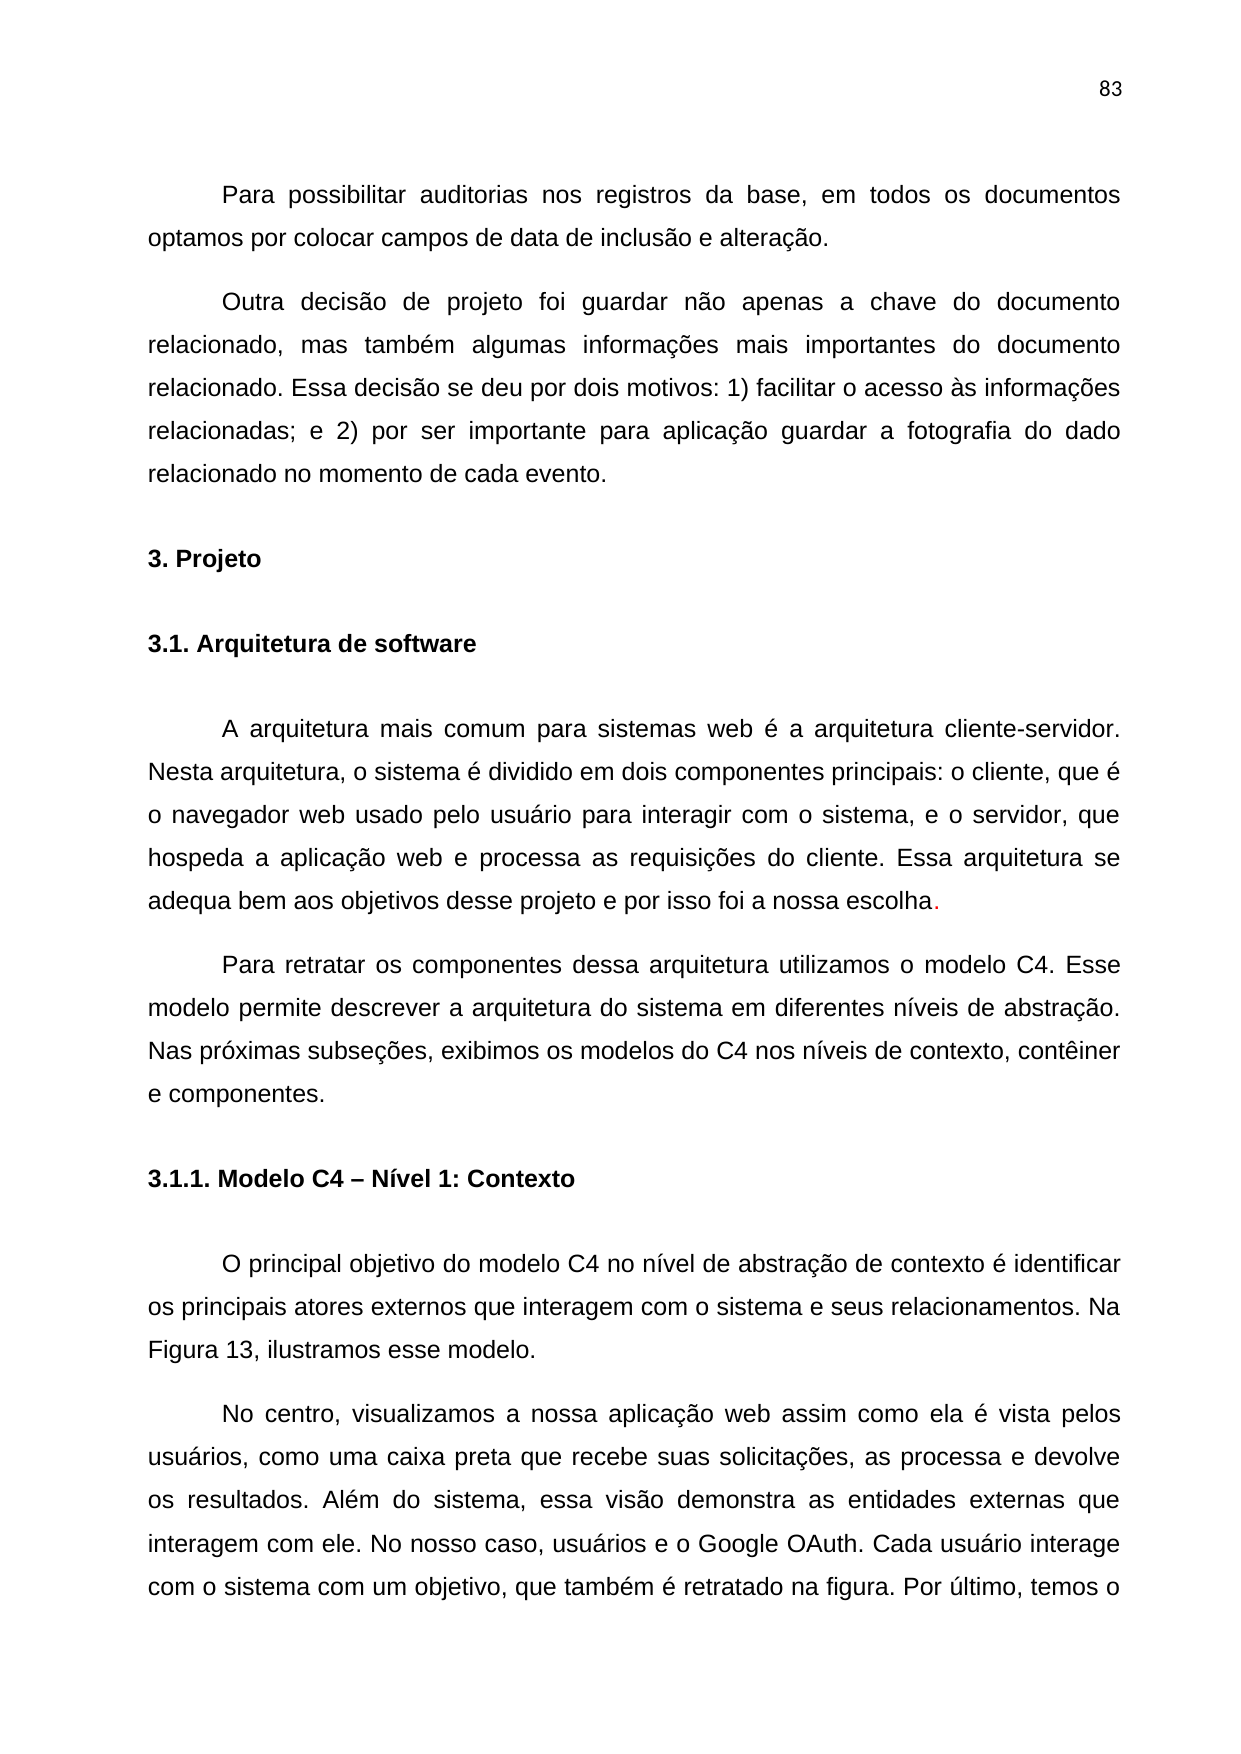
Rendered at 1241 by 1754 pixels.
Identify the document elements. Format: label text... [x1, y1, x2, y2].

text Para possibilitar auditorias nos registros da base, em todos os documentos optamos por colocar campos de data de inclusão e alteração. [148, 179, 1122, 251]
text 3. Projeto [148, 544, 1122, 573]
text 3.1.1. Modelo C4 – Nível 1: Contexto [148, 1164, 1122, 1193]
text 3.1. Arquitetura de software [148, 629, 1122, 657]
text O principal objetivo do modelo C4 no nível de abstração de contexto é identificar os principais atores externos que interagem com o sistema e seus relacionamentos. Na Figura 13, ilustramos esse modelo. [148, 1249, 1122, 1364]
text A arquitetura mais comum para sistemas web é a arquitetura cliente-servidor. Nesta arquitetura, o sistema é dividido em dois componentes principais: o cliente, que é o navegador web usado pelo usuário para interagir com o sistema, e o servidor, que hospeda a aplicação web e processa as requisições do cliente. Essa arquitetura se adequa bem aos objetivos desse projeto e por isso foi a nossa escolha. [148, 713, 1122, 915]
text Outra decisão de projeto foi guardar não apenas a chave do documento relacionado, mas também algumas informações mais importantes do documento relacionado. Essa decisão se deu por dois motivos: 1) facilitar o acesso às informações relacionadas; e 2) por ser importante para aplicação guardar a fotografia do dado relacionado no momento de cada evento. [148, 287, 1122, 488]
text Para retratar os componentes dessa arquitetura utilizamos o modelo C4. Esse modelo permite descrever a arquitetura do sistema em diferentes níveis de abstração. Nas próximas subseções, exibimos os modelos do C4 nos níveis de contexto, contêiner e componentes. [148, 950, 1122, 1108]
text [148, 1399, 1122, 1600]
